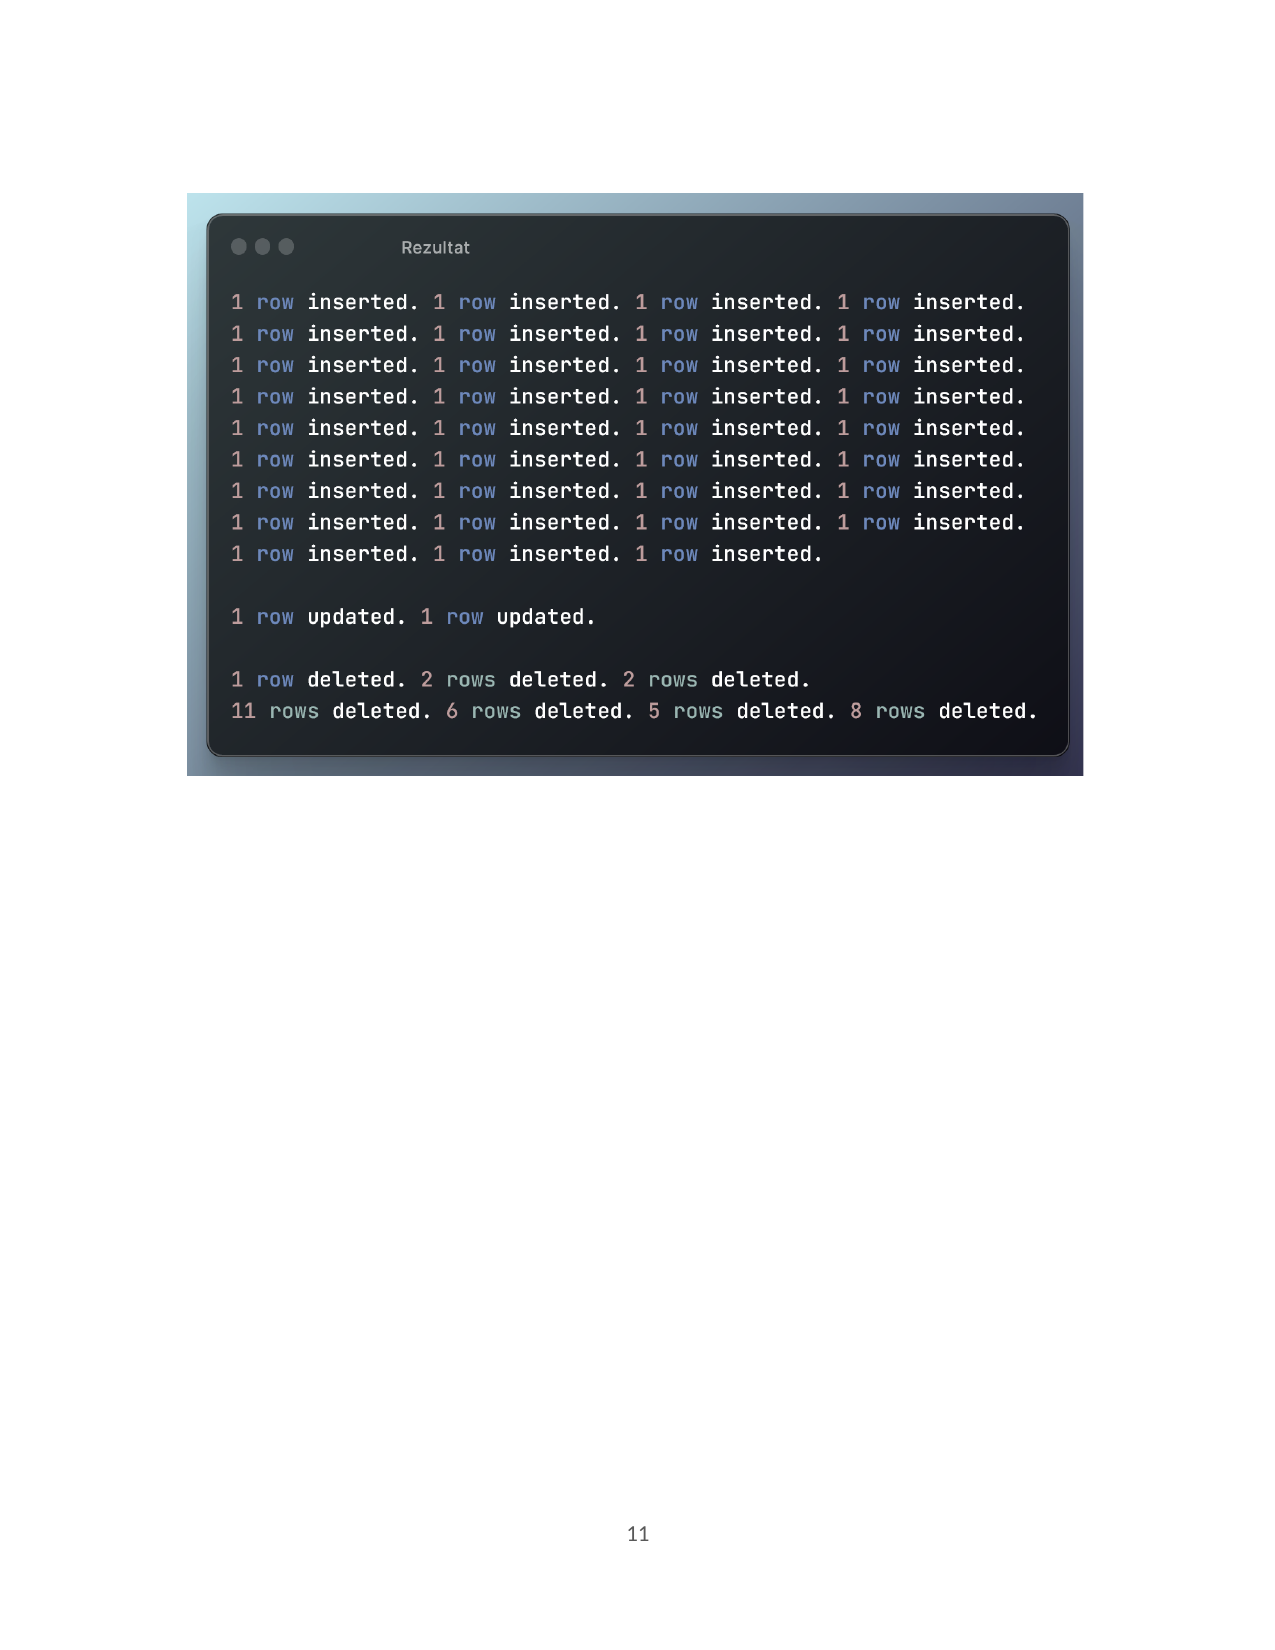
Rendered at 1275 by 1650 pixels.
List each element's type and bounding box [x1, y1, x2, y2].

picture [187, 193, 1083, 775]
